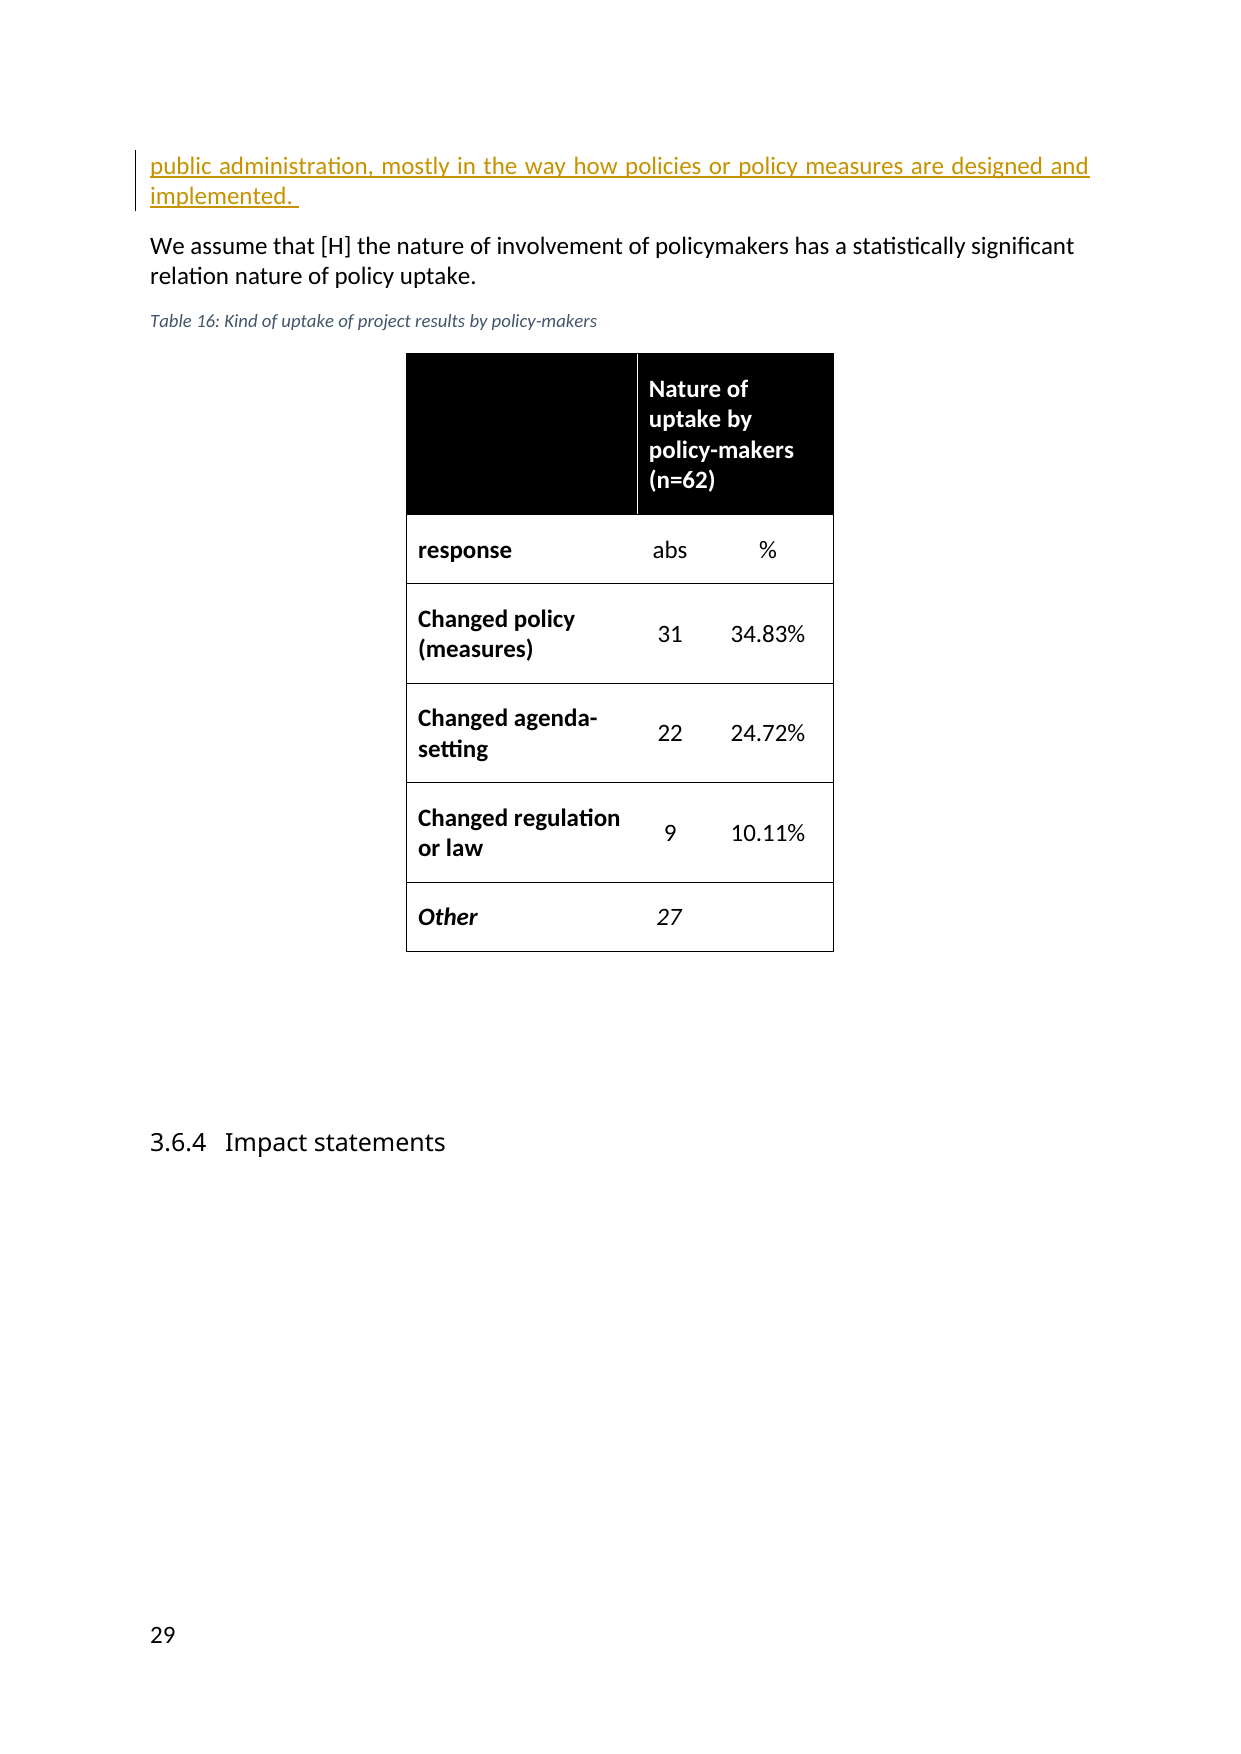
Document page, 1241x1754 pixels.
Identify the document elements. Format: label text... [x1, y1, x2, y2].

subtitle Impact statements [150, 1125, 1090, 1159]
table_cell [702, 883, 833, 951]
table_cell 34.83% [702, 584, 833, 683]
table_cell Changed policy (measures) [407, 584, 637, 683]
table_cell 24.72% [702, 684, 833, 782]
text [150, 150, 1090, 176]
text Table 16: Kind of uptake of project results by policy-makers [150, 309, 1090, 332]
table_cell 9 [638, 783, 702, 882]
table_cell 22 [638, 684, 702, 782]
table_cell 31 [638, 584, 702, 683]
table_cell Changed regulation or law [407, 783, 637, 882]
table_cell response [407, 515, 637, 583]
table_cell % [702, 515, 833, 583]
table_cell 27 [638, 883, 702, 951]
table_cell abs [638, 515, 702, 583]
table_cell Other [407, 883, 637, 951]
text We assume that [H] the nature of involvement of policymakers has a statistically significant relation nature of policy uptake. [150, 230, 1090, 291]
table_cell Changed agenda-setting [407, 684, 637, 782]
table_cell 10.11% [702, 783, 833, 882]
table_header Nature of uptake by policy-makers (n=62) [638, 354, 833, 514]
table_header [407, 354, 637, 514]
